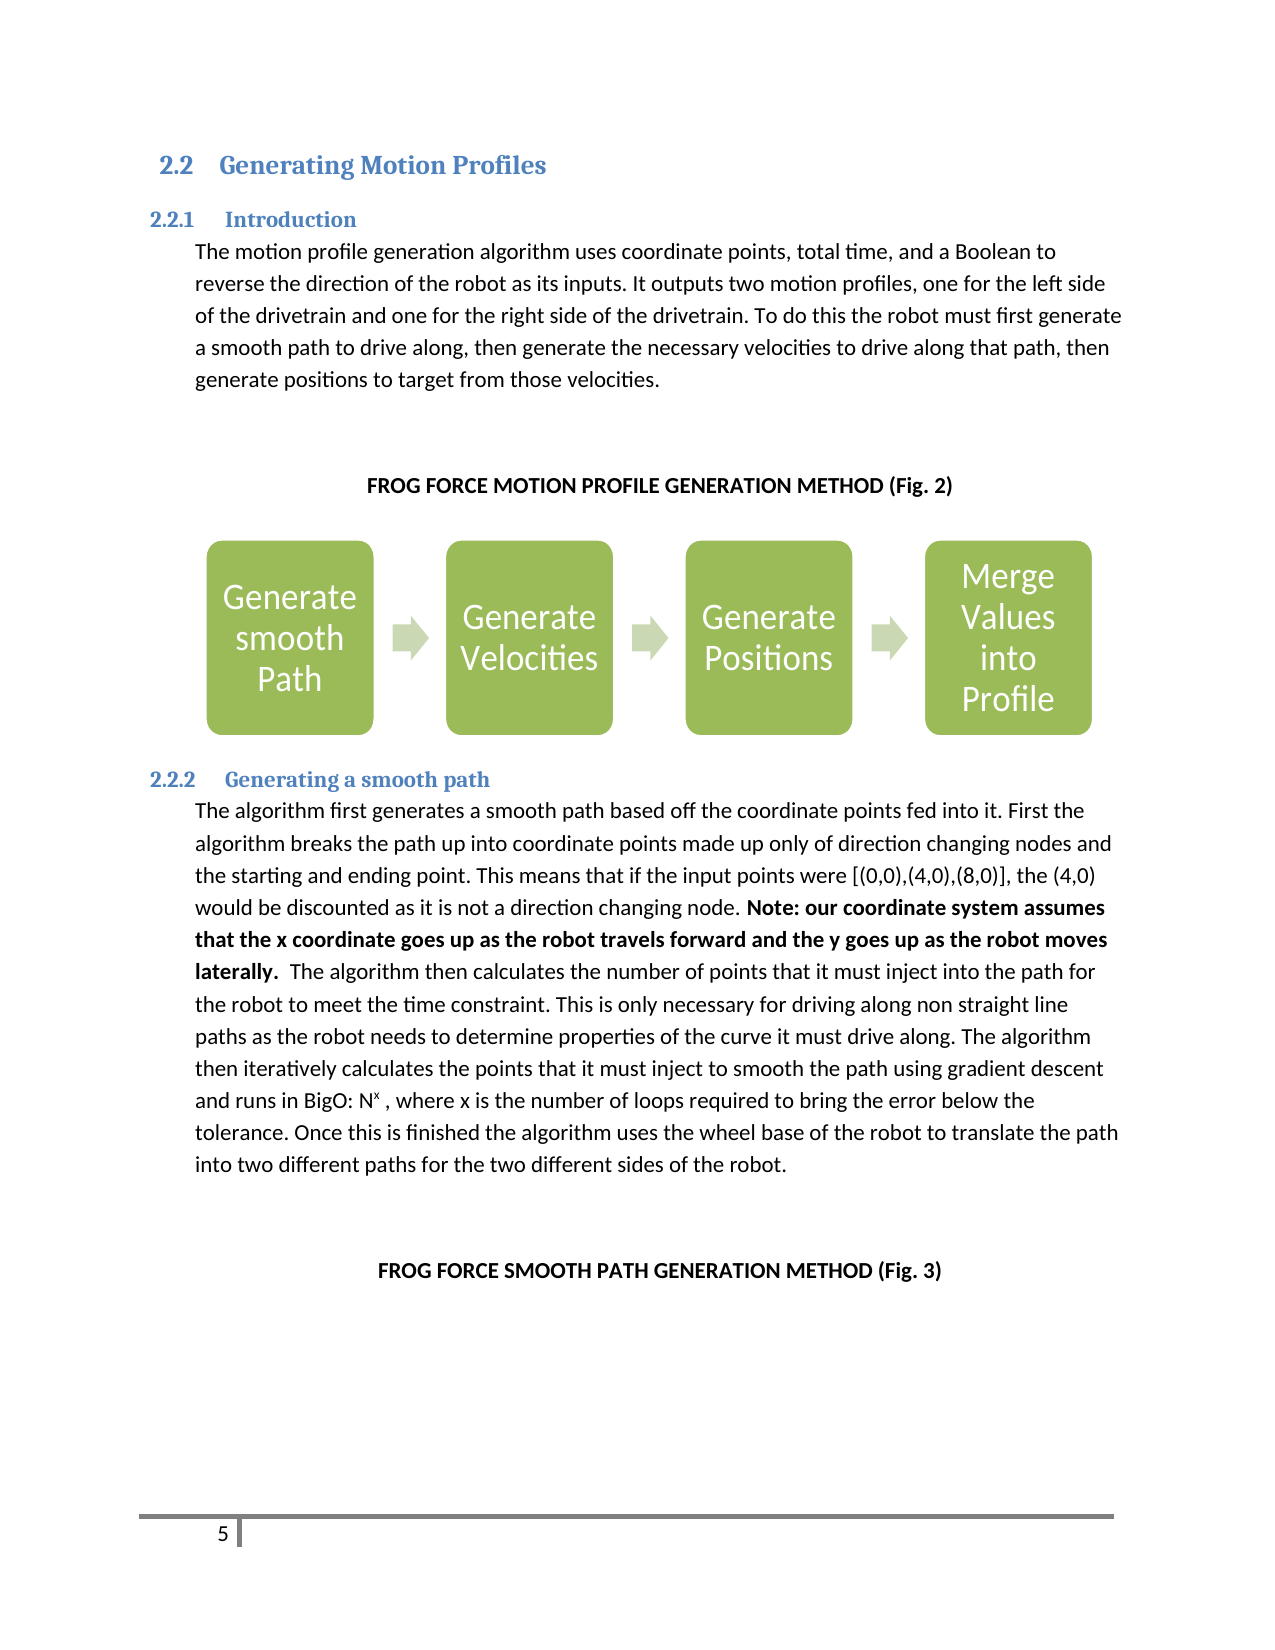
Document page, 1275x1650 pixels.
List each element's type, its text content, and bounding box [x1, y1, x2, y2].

subtitle Generating Motion Profiles [159, 150, 1125, 181]
subtitle Introduction [150, 207, 1125, 233]
text FROG FORCE MOTION PROFILE GENERATION METHOD (Fig. 2) [195, 472, 1125, 499]
subtitle Generating a smooth path [150, 766, 1125, 793]
text FROG FORCE SMOOTH PATH GENERATION METHOD (Fig. 3) [195, 1257, 1125, 1285]
text The algorithm first generates a smooth path based off the coordinate points fed into it. First the algorithm breaks the path up into coordinate points made up only of direction changing nodes and the starting and ending point. This means that if the input points were [(0,0),(4,0),(8,0)], the (4,0) would be discounted as it is not a direction changing node. Note: our coordinate system assumes that the x coordinate goes up as the robot travels forward and the y goes up as the robot moves laterally. The algorithm then calculates the number of points that it must inject into the path for the robot to meet the time constraint. This is only necessary for driving along non straight line paths as the robot needs to determine properties of the curve it must drive along. The algorithm then iteratively calculates the points that it must inject to smooth the path using gradient descent and runs in BigO: Nx , where x is the number of loops required to bring the error below the tolerance. Once this is finished the algorithm uses the wheel base of the robot to translate the path into two different paths for the two different sides of the robot. [195, 797, 1125, 1179]
text The motion profile generation algorithm uses coordinate points, total time, and a Boolean to reverse the direction of the robot as its inputs. It outputs two motion profiles, one for the left side of the drivetrain and one for the right side of the drivetrain. To do this the robot must first generate a smooth path to drive along, then generate the necessary velocities to drive along that path, then generate positions to target from those velocities. [195, 237, 1125, 393]
